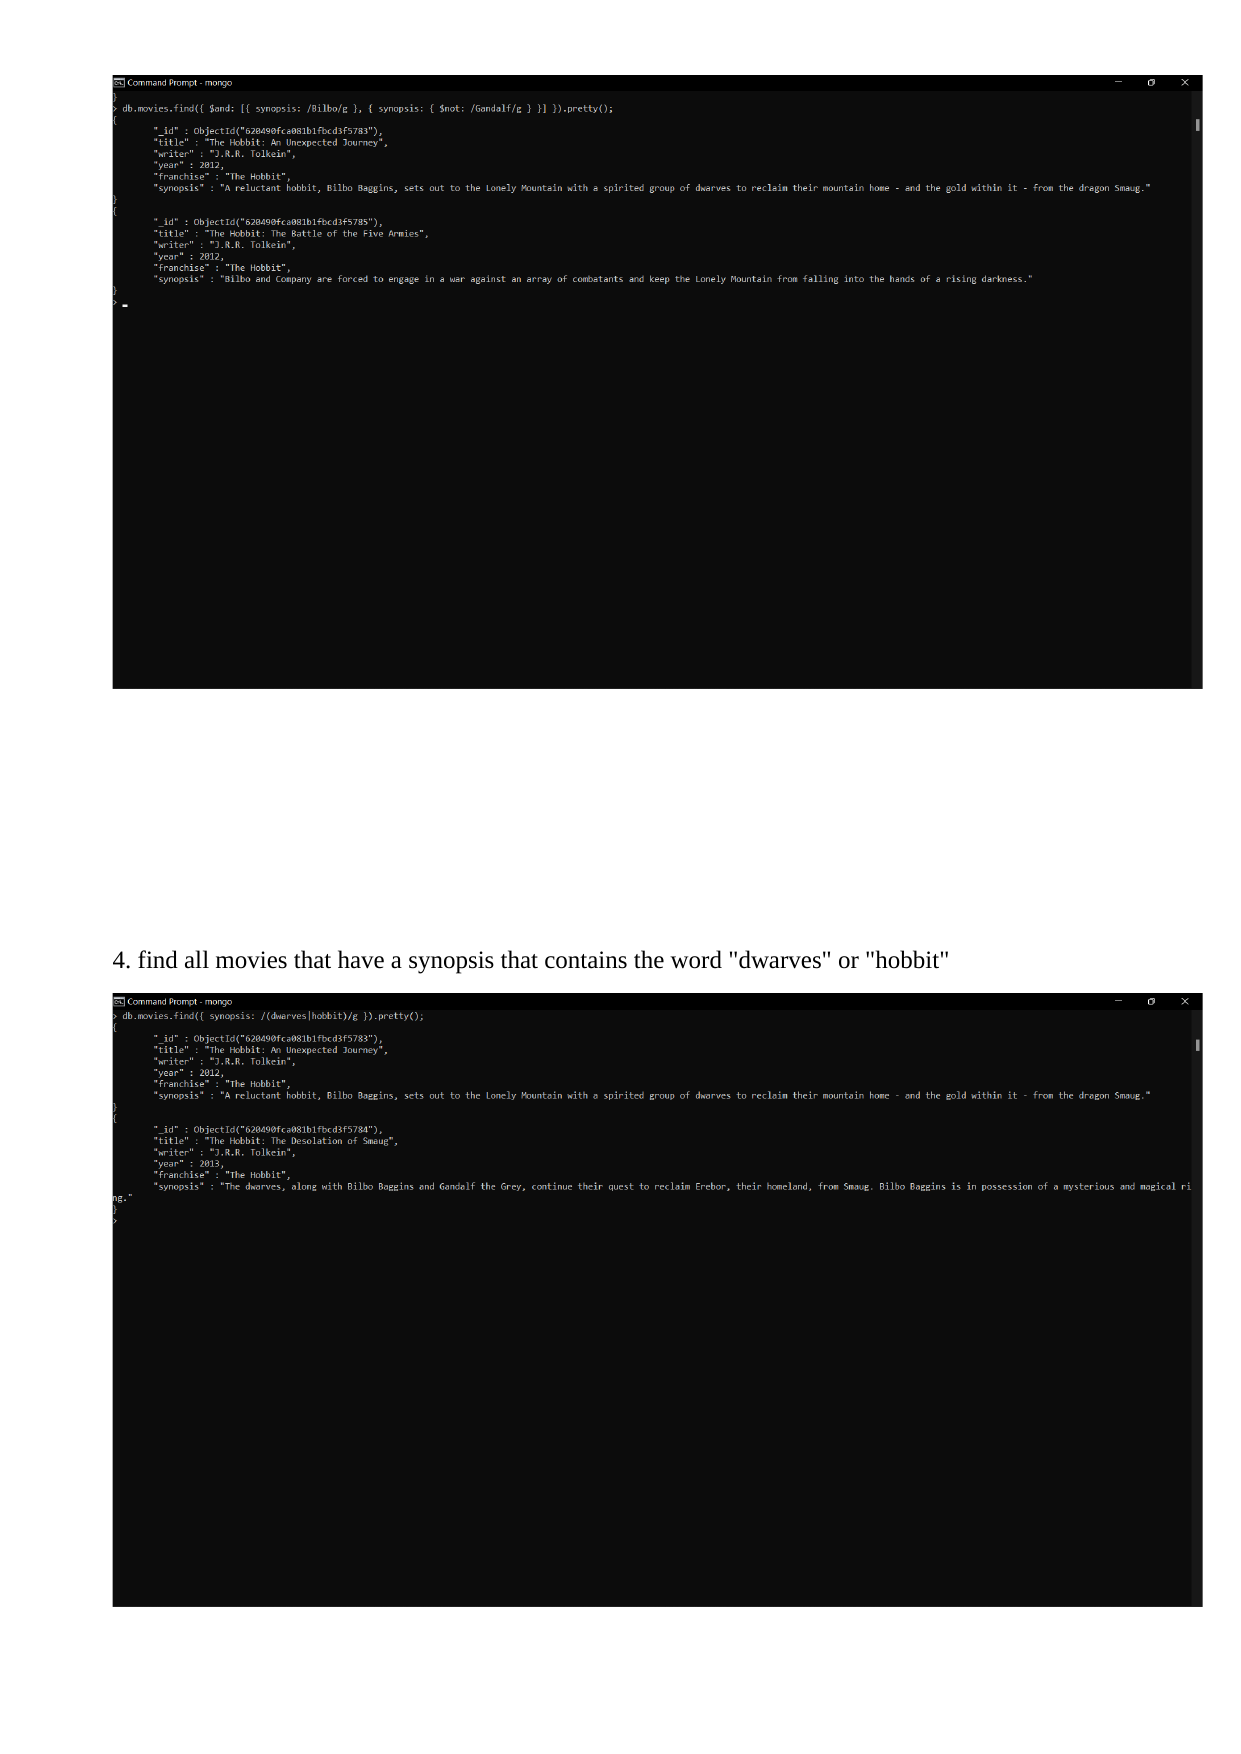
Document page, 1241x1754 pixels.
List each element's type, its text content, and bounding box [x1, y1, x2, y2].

text 4. find all movies that have a synopsis that contains the word "dwarves" or "hobbit" [112, 946, 1165, 974]
picture [112, 75, 1203, 689]
picture [112, 993, 1203, 1607]
